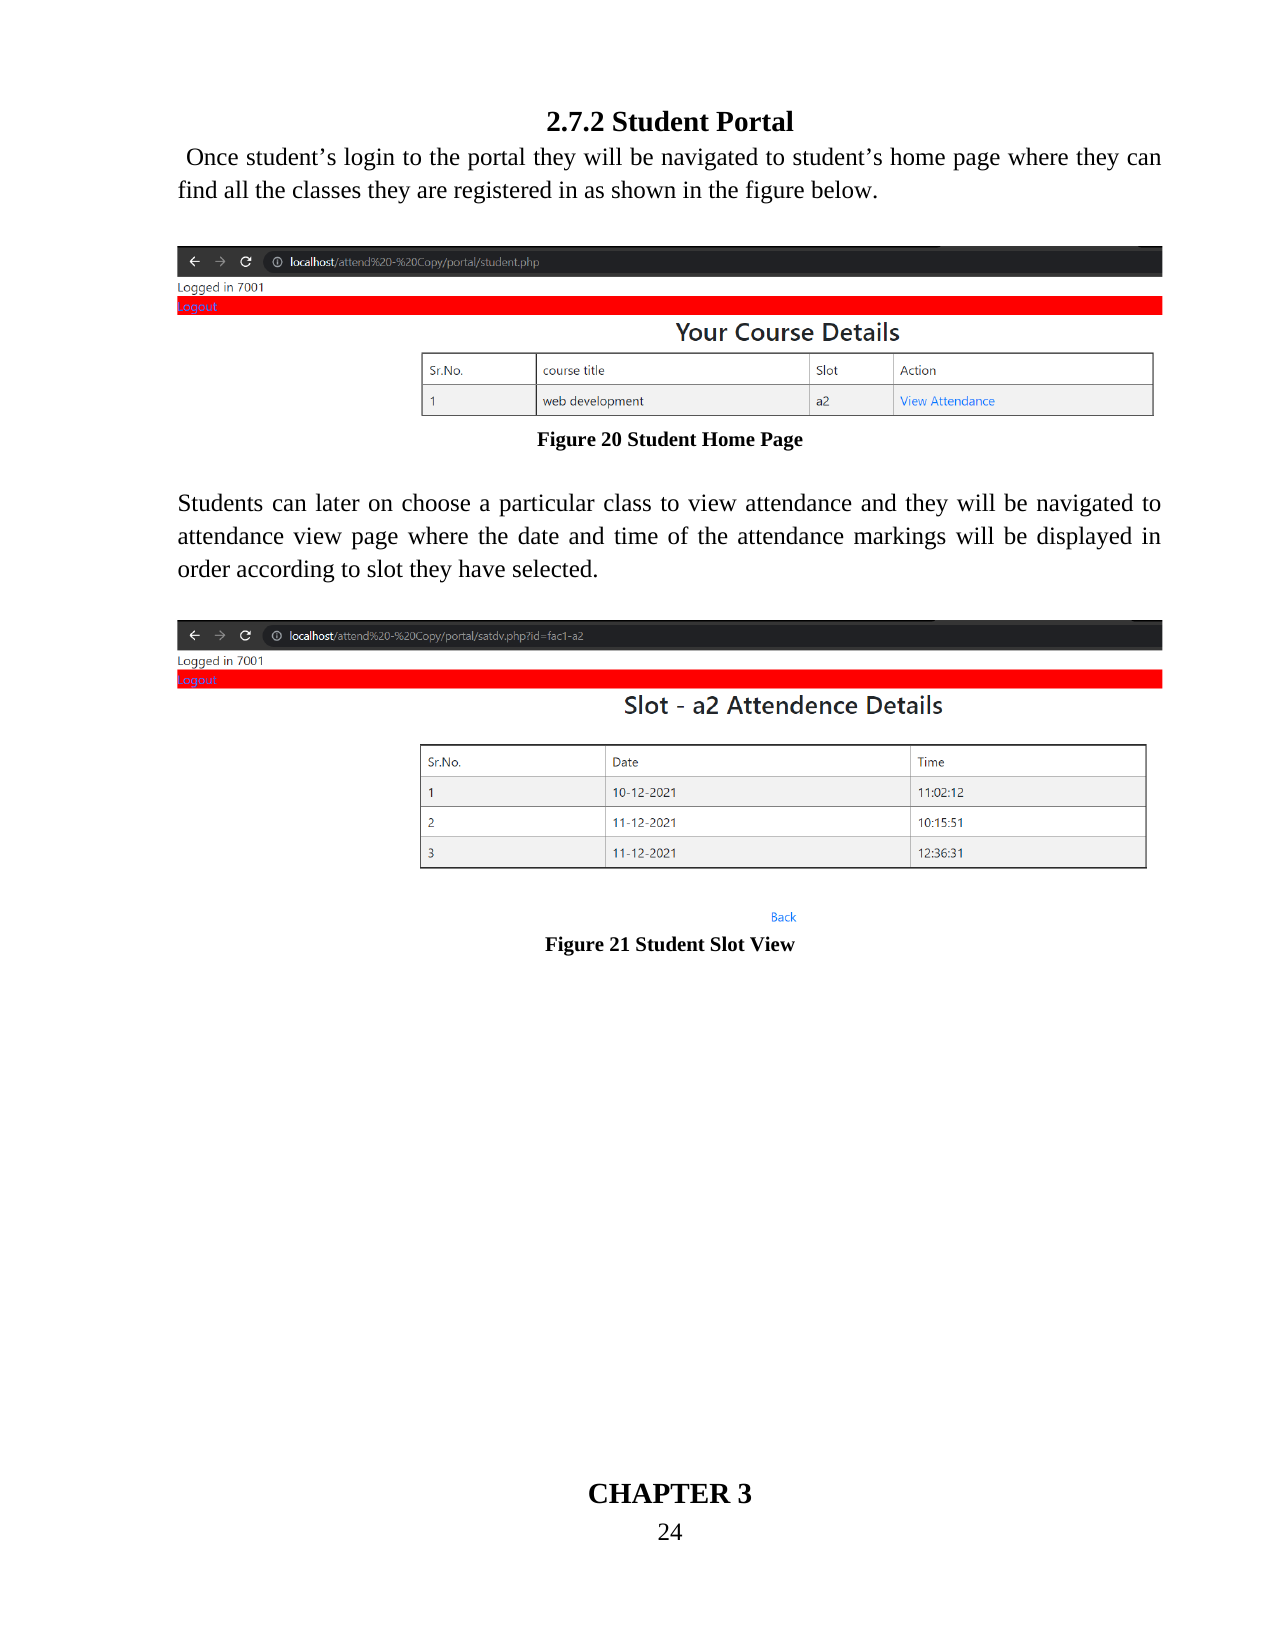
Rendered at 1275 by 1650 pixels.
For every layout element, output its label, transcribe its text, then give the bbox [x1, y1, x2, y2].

picture [177, 620, 1163, 928]
text Students can later on choose a particular class to view attendance and they will be navigated to attendance view page where the date and time of the attendance markings will be displayed in order according to slot they have selected. [177, 488, 1162, 583]
picture [177, 246, 1163, 424]
text Figure 20 Student Home Page [177, 427, 1162, 451]
text 2.7.2 Student Portal [177, 104, 1162, 137]
text Once student’s login to the portal they will be navigated to student’s home page where they can find all the classes they are registered in as shown in the figure below. [177, 142, 1162, 204]
text Figure 21 Student Slot View [177, 932, 1162, 956]
text CHAPTER 3 [177, 1476, 1162, 1509]
